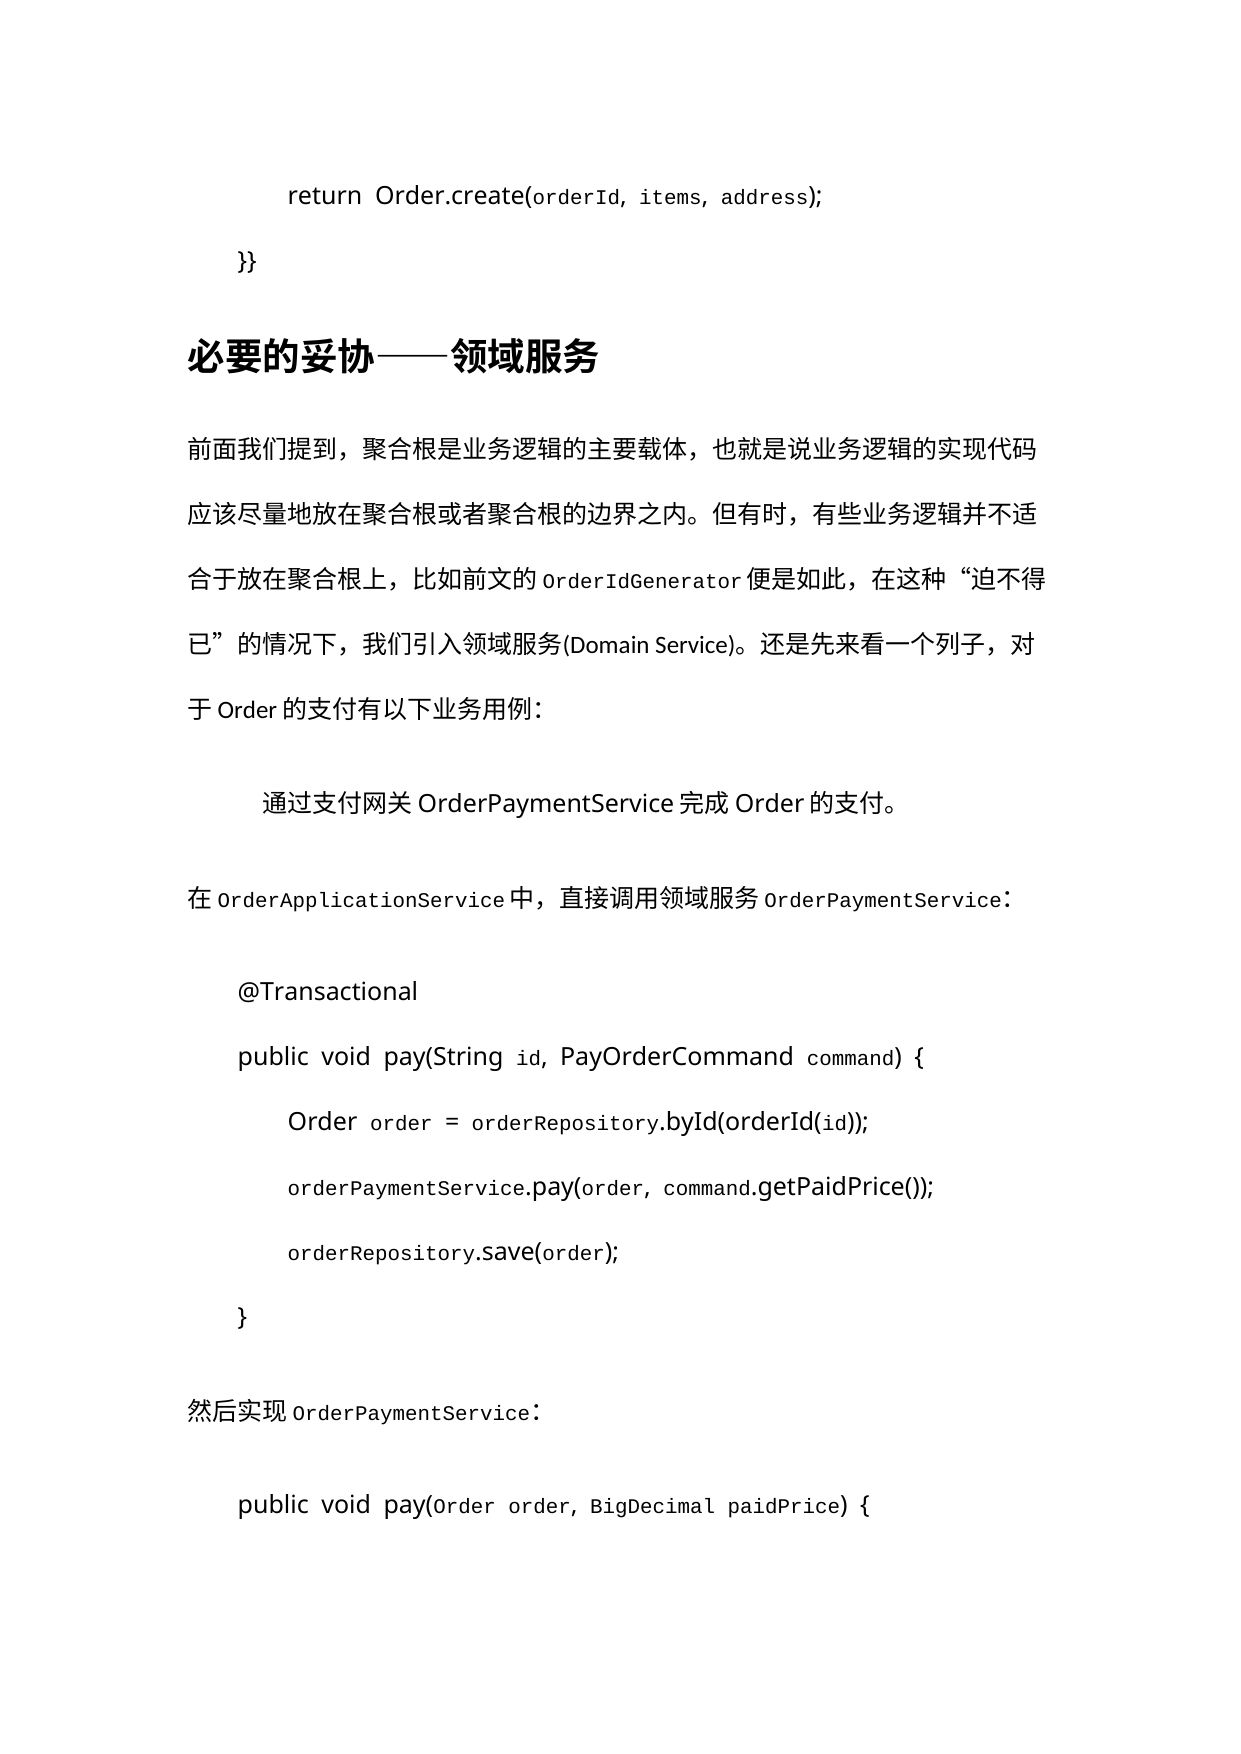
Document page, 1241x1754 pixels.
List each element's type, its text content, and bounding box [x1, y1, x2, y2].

text orderRepository.save(order); [187, 1218, 1053, 1283]
text Order order = orderRepository.byId(orderId(id)); [187, 1088, 1053, 1153]
text 通过支付网关OrderPaymentService完成Order的支付。 [262, 769, 978, 834]
text @Transactional [187, 958, 1053, 1023]
text public void pay(String id, PayOrderCommand command) { [187, 1023, 1053, 1088]
text 然后实现OrderPaymentService： [187, 1377, 1053, 1442]
text 在OrderApplicationService中，直接调用领域服务OrderPaymentService： [187, 864, 1053, 929]
text } [187, 1283, 1053, 1348]
text public void pay(Order order, BigDecimal paidPrice) { [187, 1471, 1053, 1536]
text orderPaymentService.pay(order, command.getPaidPrice()); [187, 1153, 1053, 1218]
text }} [187, 227, 1053, 292]
text return Order.create(orderId, items, address); [187, 162, 1053, 227]
text 前面我们提到，聚合根是业务逻辑的主要载体，也就是说业务逻辑的实现代码应该尽量地放在聚合根或者聚合根的边界之内。但有时，有些业务逻辑并不适合于放在聚合根上，比如前文的OrderIdGenerator便是如此，在这种“迫不得已”的情况下，我们引入领域服务(Domain Service)。还是先来看一个列子，对于Order的支付有以下业务用例： [187, 415, 1053, 740]
subtitle 必要的妥协——领域服务 [187, 321, 1053, 386]
